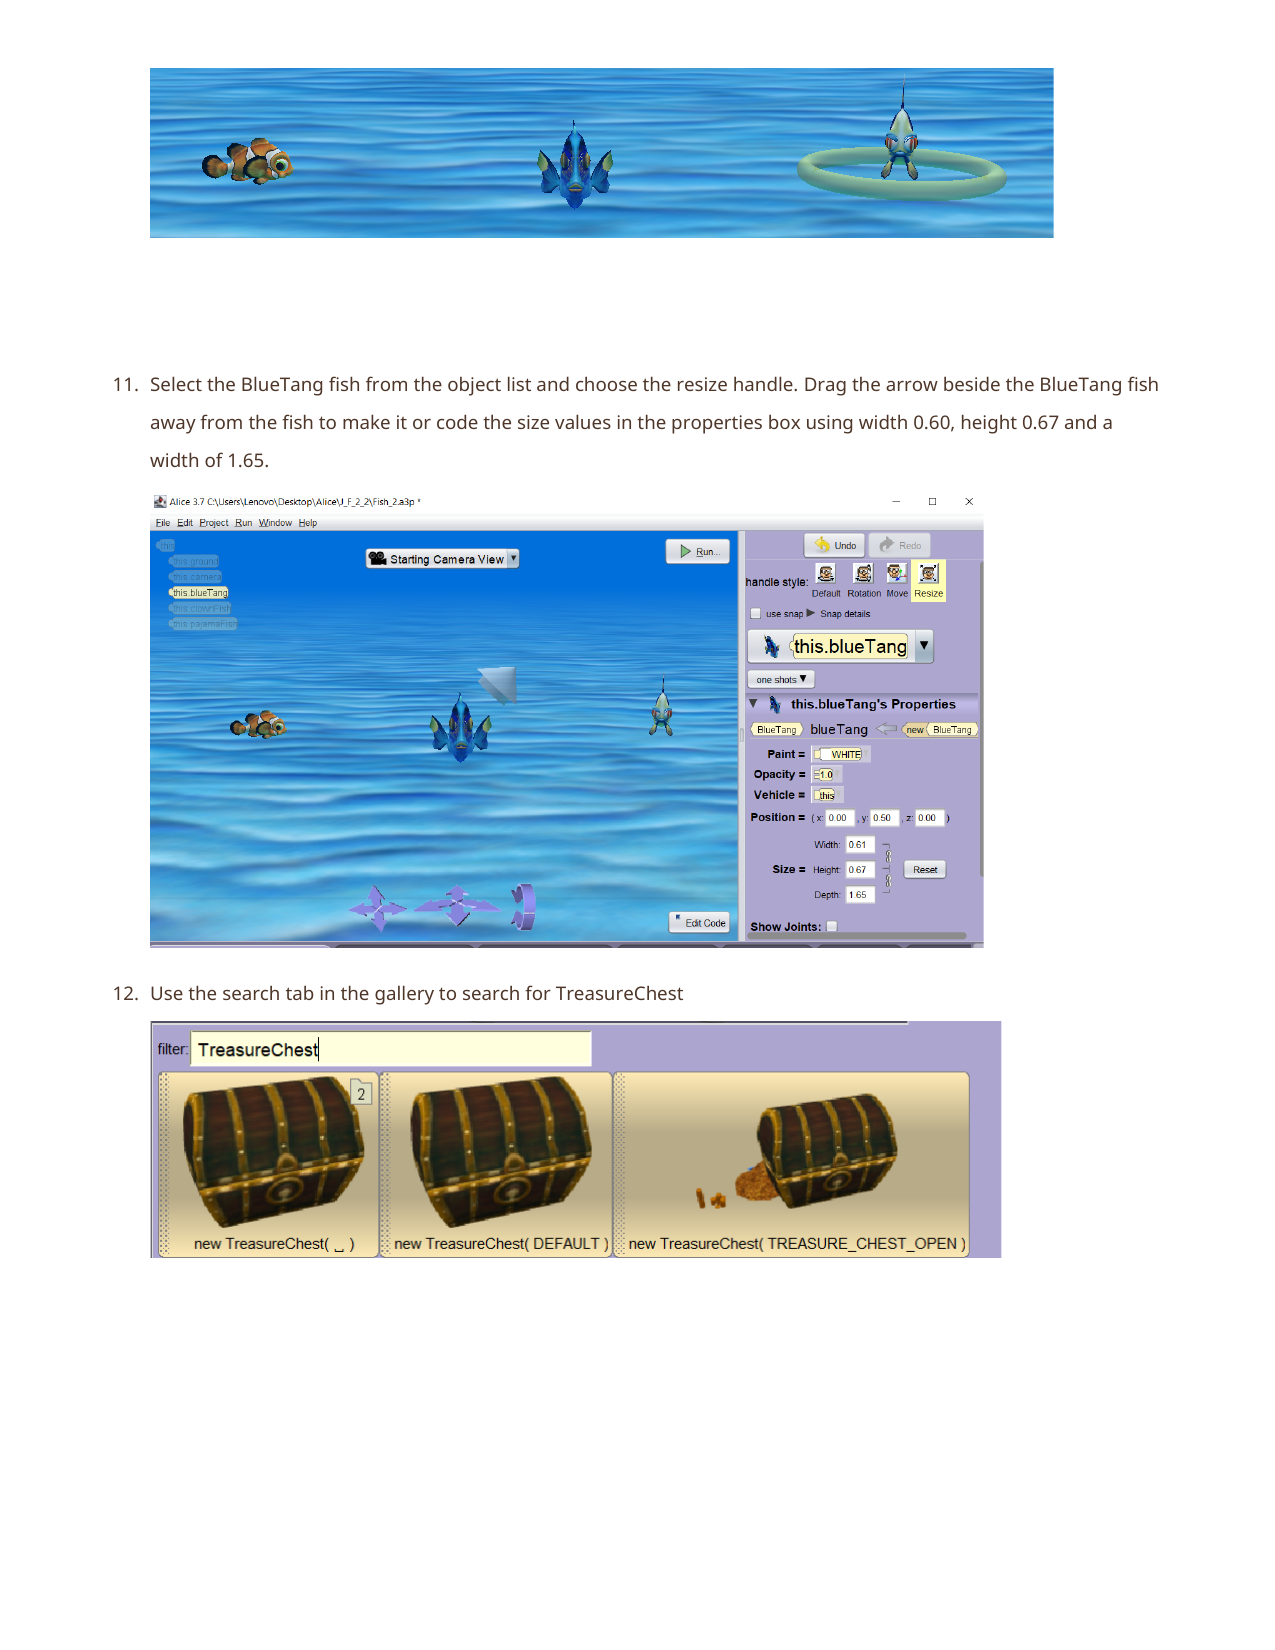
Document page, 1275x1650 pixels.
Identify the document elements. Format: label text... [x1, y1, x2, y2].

list Use the search tab in the gallery to search for TreasureChest [112, 980, 1275, 1005]
picture [150, 68, 1054, 238]
picture [150, 493, 984, 948]
picture [150, 1021, 1002, 1258]
list Select the BlueTang fish from the object list and choose the resize handle. Drag the arrow beside the BlueTang fish away from the fish to make it or code the size values in the properties box using width 0.60, height 0.67 and a width of 1.65. [112, 371, 1162, 473]
